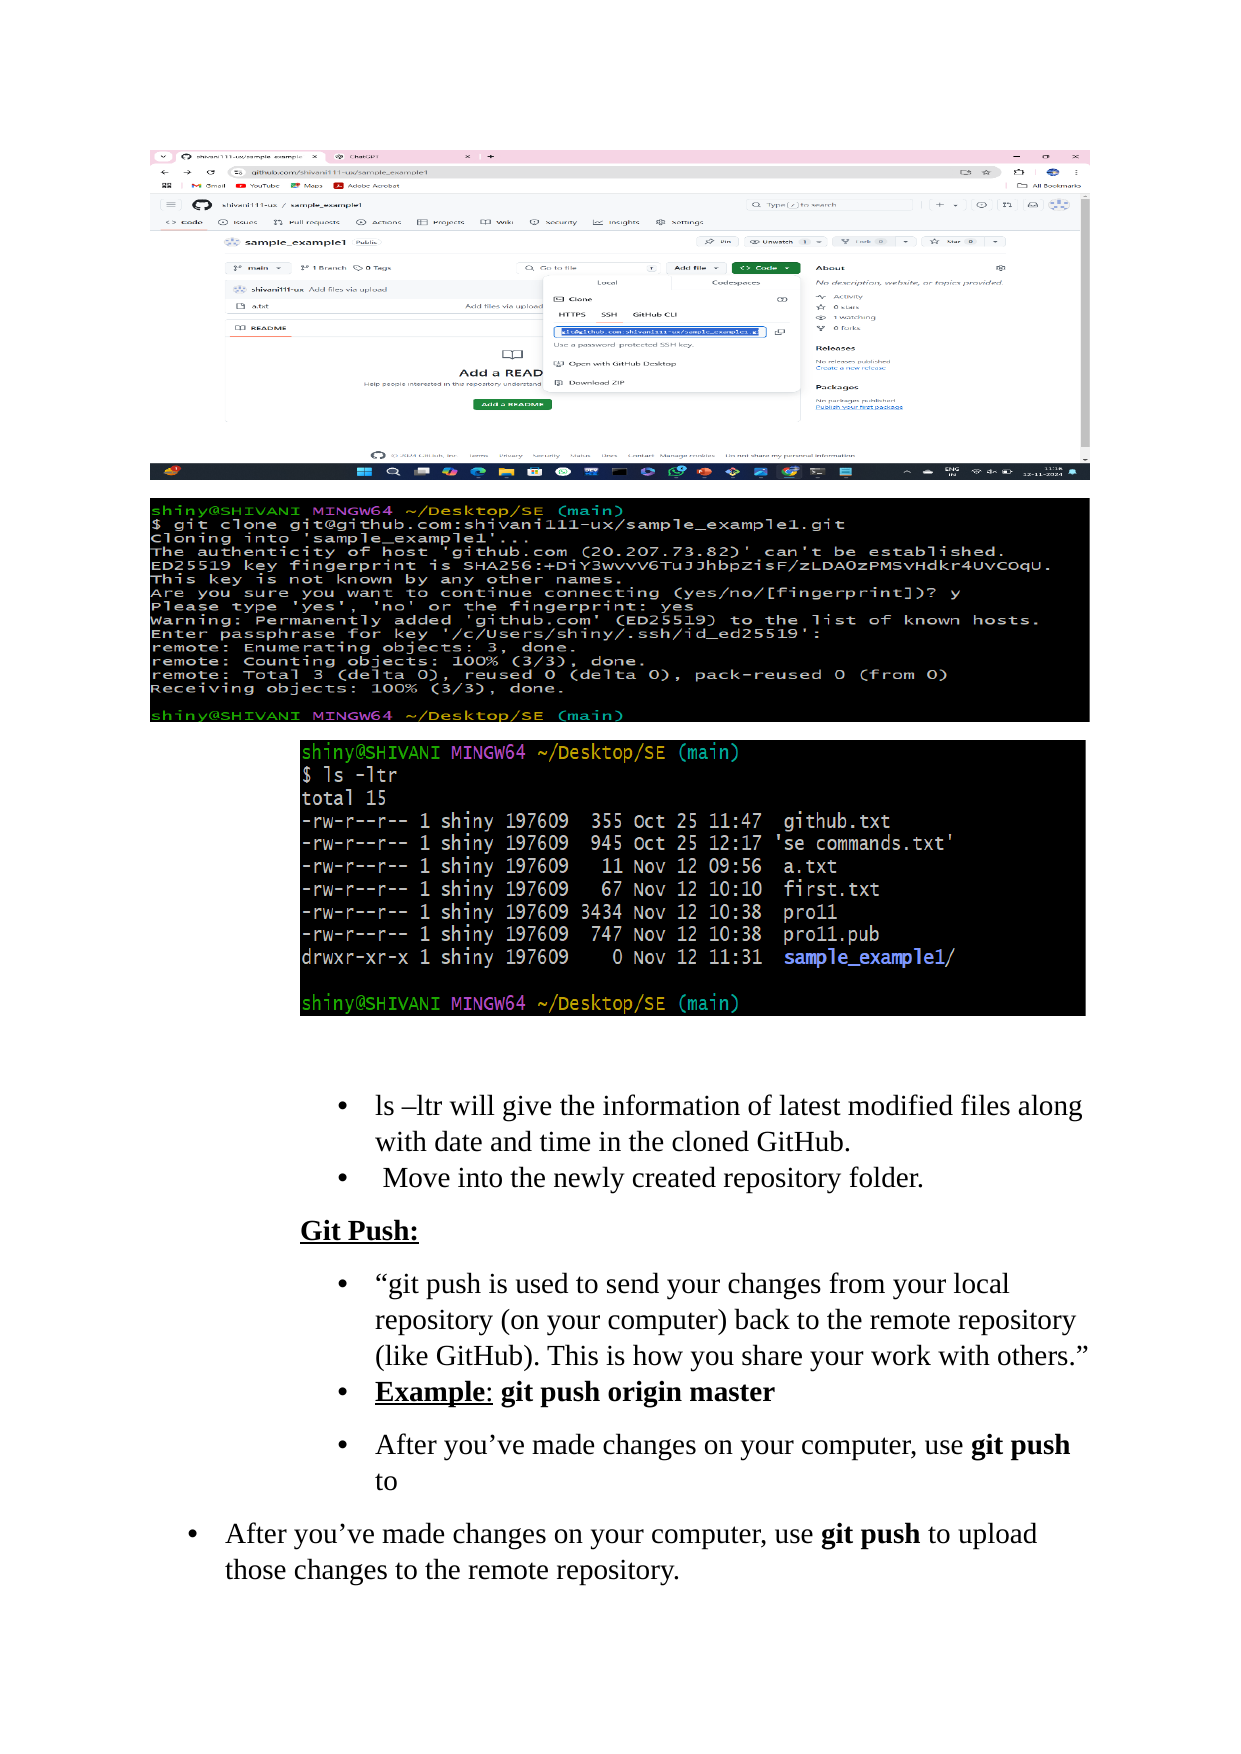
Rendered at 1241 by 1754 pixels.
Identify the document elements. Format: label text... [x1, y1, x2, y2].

list Move into the newly created repository folder. [337, 1160, 1090, 1193]
text Git Push: [300, 1213, 1090, 1246]
picture [150, 498, 1090, 722]
list Example: git push origin master [337, 1374, 1090, 1408]
list After you’ve made changes on your computer, use git push to upload those changes to the remote repository. [187, 1516, 1090, 1586]
picture [150, 150, 1090, 480]
list ls –ltr will give the information of latest modified files along with date and time in the cloned GitHub. [337, 1087, 1090, 1157]
list After you’ve made changes on your computer, use git push to [337, 1427, 1090, 1497]
picture [300, 740, 1086, 1016]
list “git push is used to send your changes from your local repository (on your computer) back to the remote repository (like GitHub). This is how you share your work with others.” [337, 1266, 1090, 1372]
